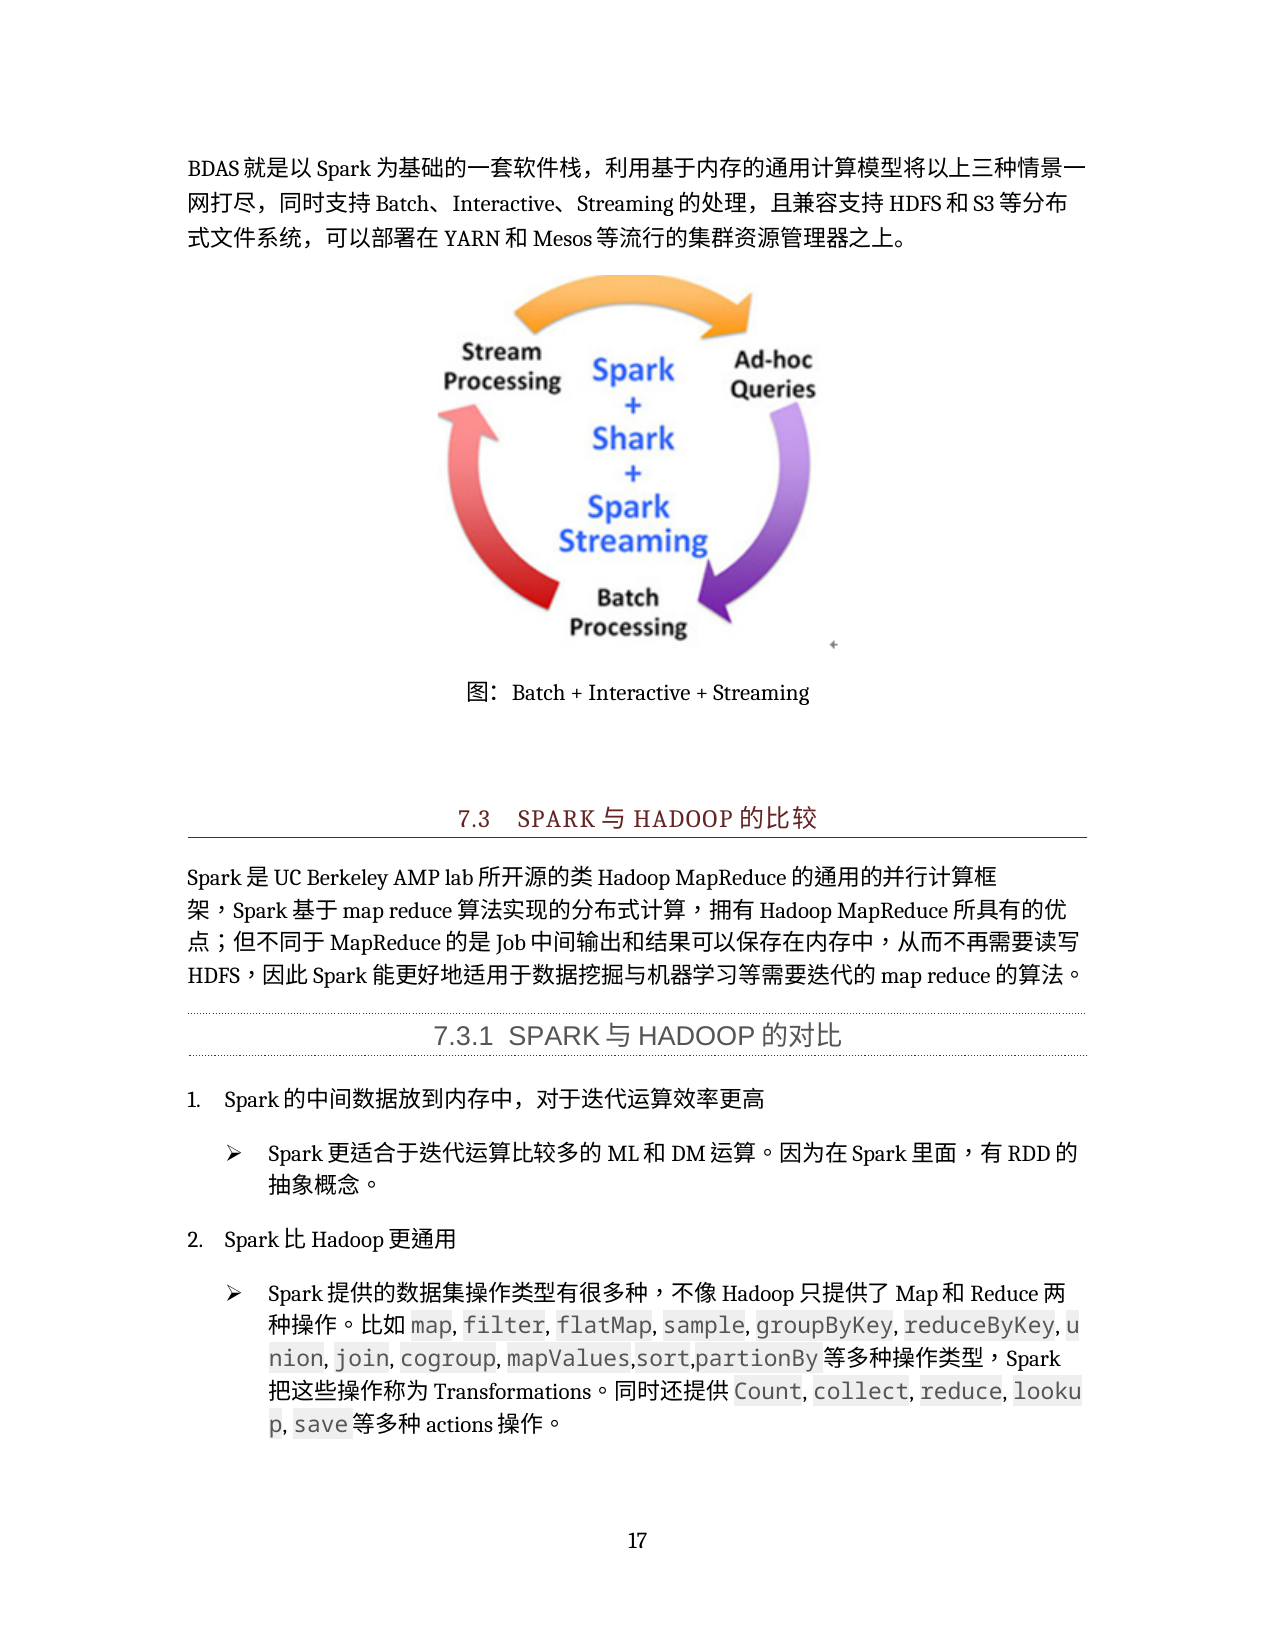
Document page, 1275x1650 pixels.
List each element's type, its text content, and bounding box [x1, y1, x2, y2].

list Spark更适合于迭代运算比较多的ML和DM运算。因为在Spark里面，有RDD的抽象概念。 [225, 1137, 1087, 1201]
text Spark是UC Berkeley AMP lab所开源的类Hadoop MapReduce的通用的并行计算框架，Spark基于map reduce算法实现的分布式计算，拥有Hadoop MapReduce所具有的优点；但不同于MapReduce的是Job中间输出和结果可以保存在内存中，从而不再需要读写HDFS，因此Spark能更好地适用于数据挖掘与机器学习等需要迭代的map reduce的算法。 [187, 861, 1087, 990]
text BDAS就是以Spark为基础的一套软件栈，利用基于内存的通用计算模型将以上三种情景一网打尽，同时支持Batch、Interactive、Streaming的处理，且兼容支持HDFS和S3等分布式文件系统，可以部署在YARN和Mesos等流行的集群资源管理器之上。 [187, 150, 1087, 253]
list Spark的中间数据放到内存中，对于迭代运算效率更高 [187, 1081, 1087, 1114]
picture [437, 275, 838, 652]
list Spark比Hadoop更通用 [187, 1223, 1087, 1254]
text 图：Batch + Interactive + Streaming [187, 674, 1087, 707]
list Spark提供的数据集操作类型有很多种，不像Hadoop只提供了Map和Reduce两种操作。比如map, filter, flatMap, sample, groupByKey, reduceByKey, union, join, cogroup, mapValues,sort,partionBy等多种操作类型，Spark把这些操作称为Transformations。同时还提供Count, collect, reduce, lookup, save等多种actions操作。 [225, 1277, 1087, 1439]
subtitle Spark与Hadoop的比较 [187, 799, 1087, 838]
subtitle Spark与Hadoop的对比 [187, 1013, 1087, 1056]
